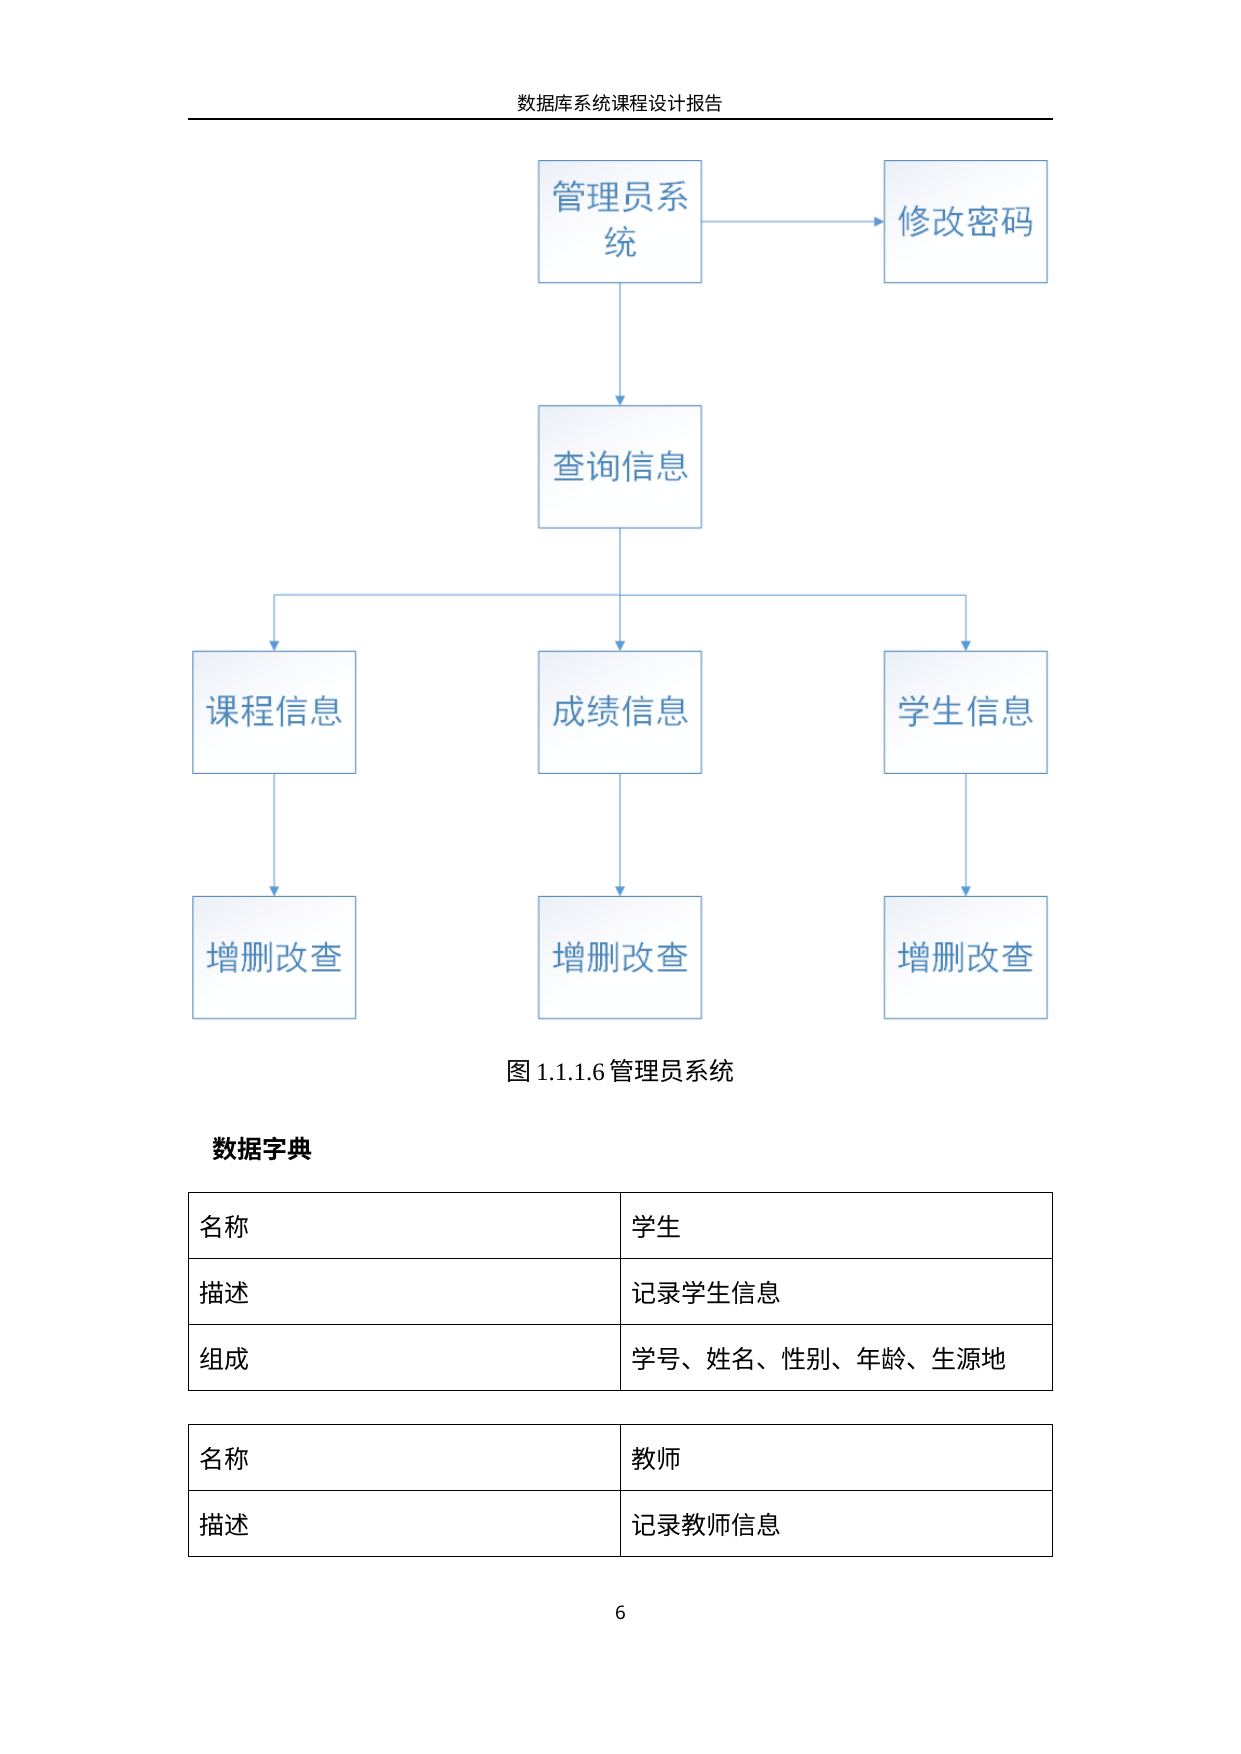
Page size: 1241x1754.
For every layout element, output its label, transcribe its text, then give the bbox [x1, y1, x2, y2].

table_cell 组成 [189, 1325, 620, 1390]
table_header 学生 [621, 1193, 1052, 1258]
table_header 教师 [621, 1425, 1052, 1490]
table_cell 描述 [189, 1259, 620, 1324]
table_header 名称 [189, 1425, 620, 1490]
subtitle 数据字典 [212, 1115, 1053, 1180]
text 图1.1.1.6管理员系统 [187, 1037, 1053, 1102]
table_cell 学号、姓名、性别、年龄、生源地 [621, 1325, 1052, 1390]
table_cell 记录学生信息 [621, 1259, 1052, 1324]
table_cell 描述 [189, 1491, 620, 1556]
table_header 名称 [189, 1193, 620, 1258]
table_cell 记录教师信息 [621, 1491, 1052, 1556]
picture [187, 159, 1053, 1020]
